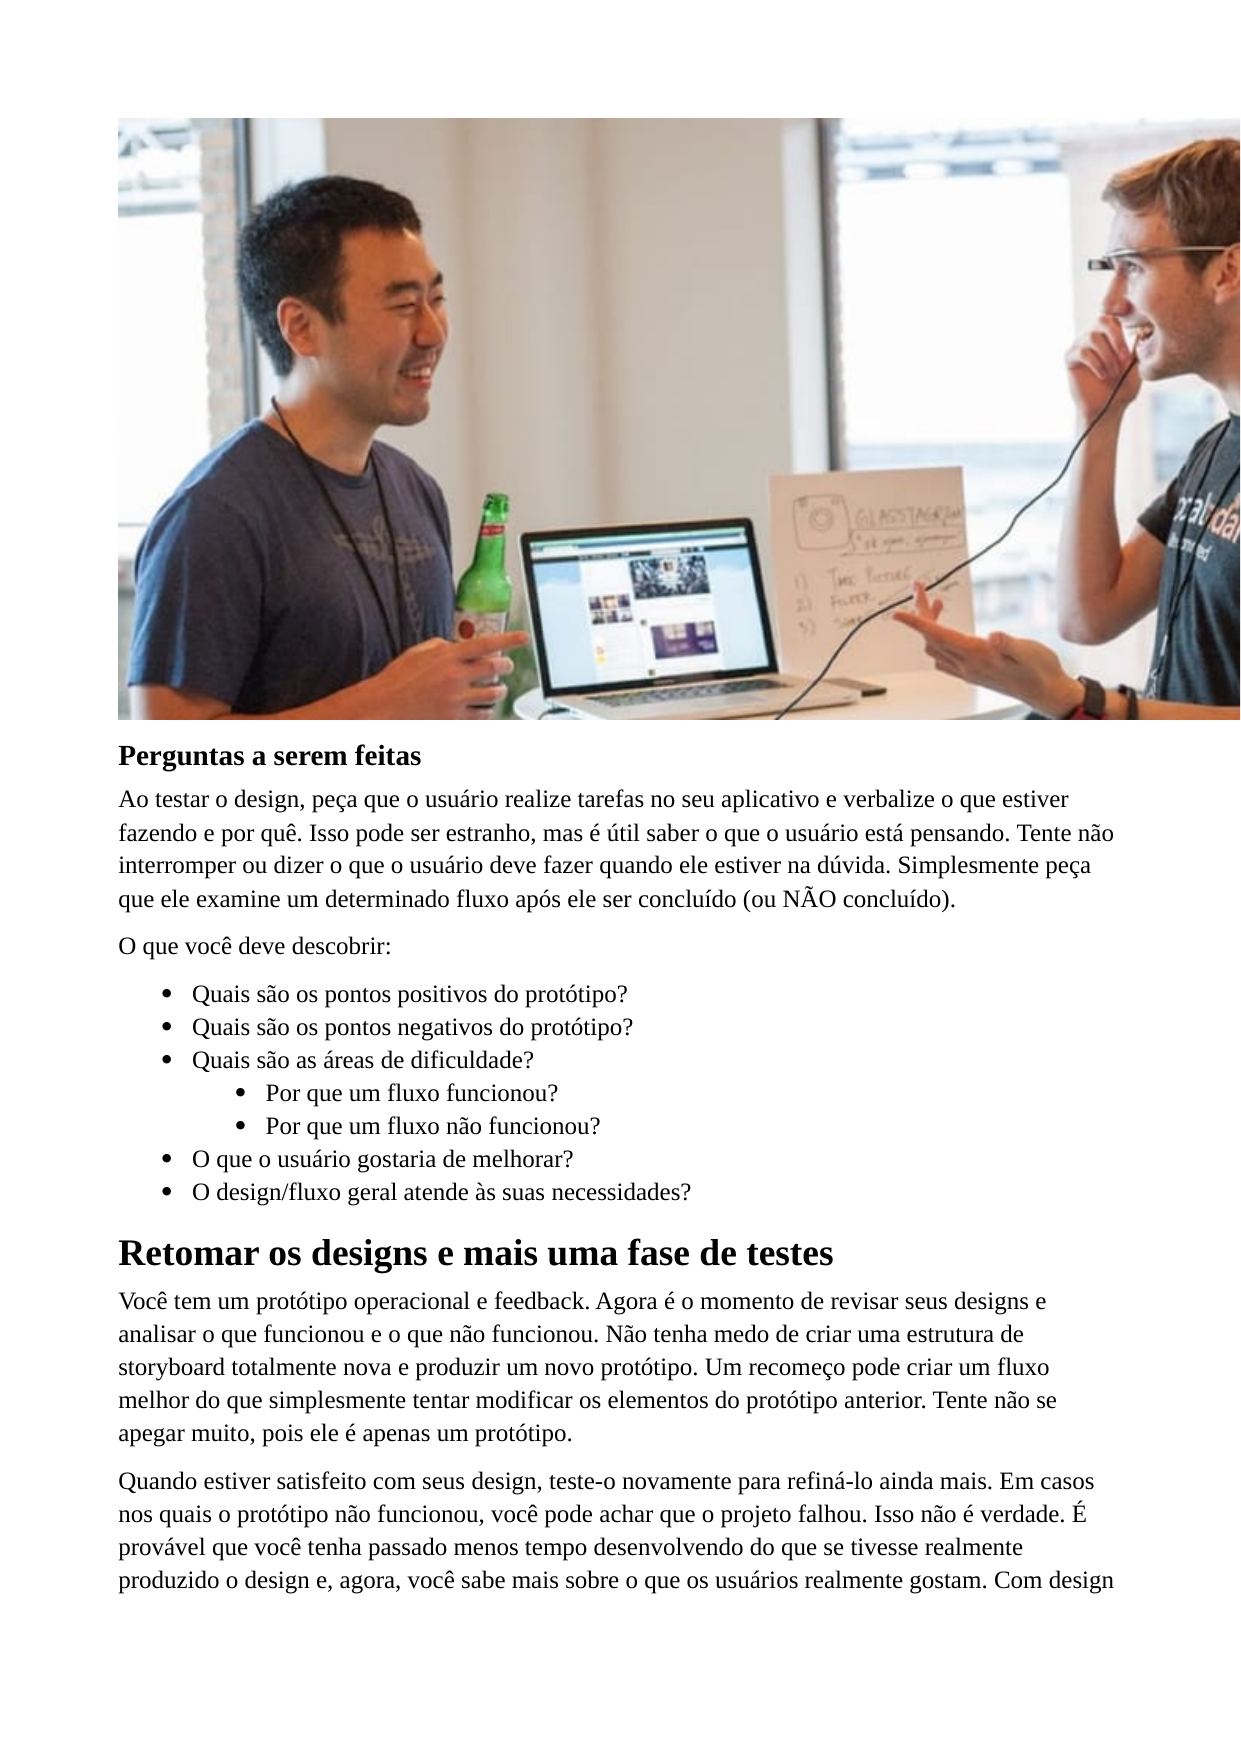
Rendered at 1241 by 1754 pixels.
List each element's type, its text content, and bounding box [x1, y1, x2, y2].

list Quais são as áreas de dificuldade? [162, 1045, 1122, 1074]
text Ao testar o design, peça que o usuário realize tarefas no seu aplicativo e verbalize o que estiver fazendo e por quê. Isso pode ser estranho, mas é útil saber o que o usuário está pensando. Tente não interromper ou dizer o que o usuário deve fazer quando ele estiver na dúvida. Simplesmente peça que ele examine um determinado fluxo após ele ser concluído (ou NÃO concluído). [118, 784, 1122, 912]
subtitle Retomar os designs e mais uma fase de testes [118, 1231, 1122, 1274]
list O que o usuário gostaria de melhorar? [162, 1144, 1122, 1173]
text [118, 1466, 1122, 1594]
list O design/fluxo geral atende às suas necessidades? [162, 1177, 1122, 1206]
list Por que um fluxo funcionou? [236, 1078, 1122, 1107]
list Quais são os pontos negativos do protótipo? [162, 1012, 1122, 1041]
text O que você deve descobrir: [118, 931, 1122, 960]
list Por que um fluxo não funcionou? [236, 1111, 1122, 1140]
list Quais são os pontos positivos do protótipo? [162, 979, 1122, 1008]
subtitle Perguntas a serem feitas [118, 738, 1122, 772]
text Você tem um protótipo operacional e feedback. Agora é o momento de revisar seus designs e analisar o que funcionou e o que não funcionou. Não tenha medo de criar uma estrutura de storyboard totalmente nova e produzir um novo protótipo. Um recomeço pode criar um fluxo melhor do que simplesmente tentar modificar os elementos do protótipo anterior. Tente não se apegar muito, pois ele é apenas um protótipo. [118, 1286, 1122, 1447]
picture [118, 118, 1241, 720]
